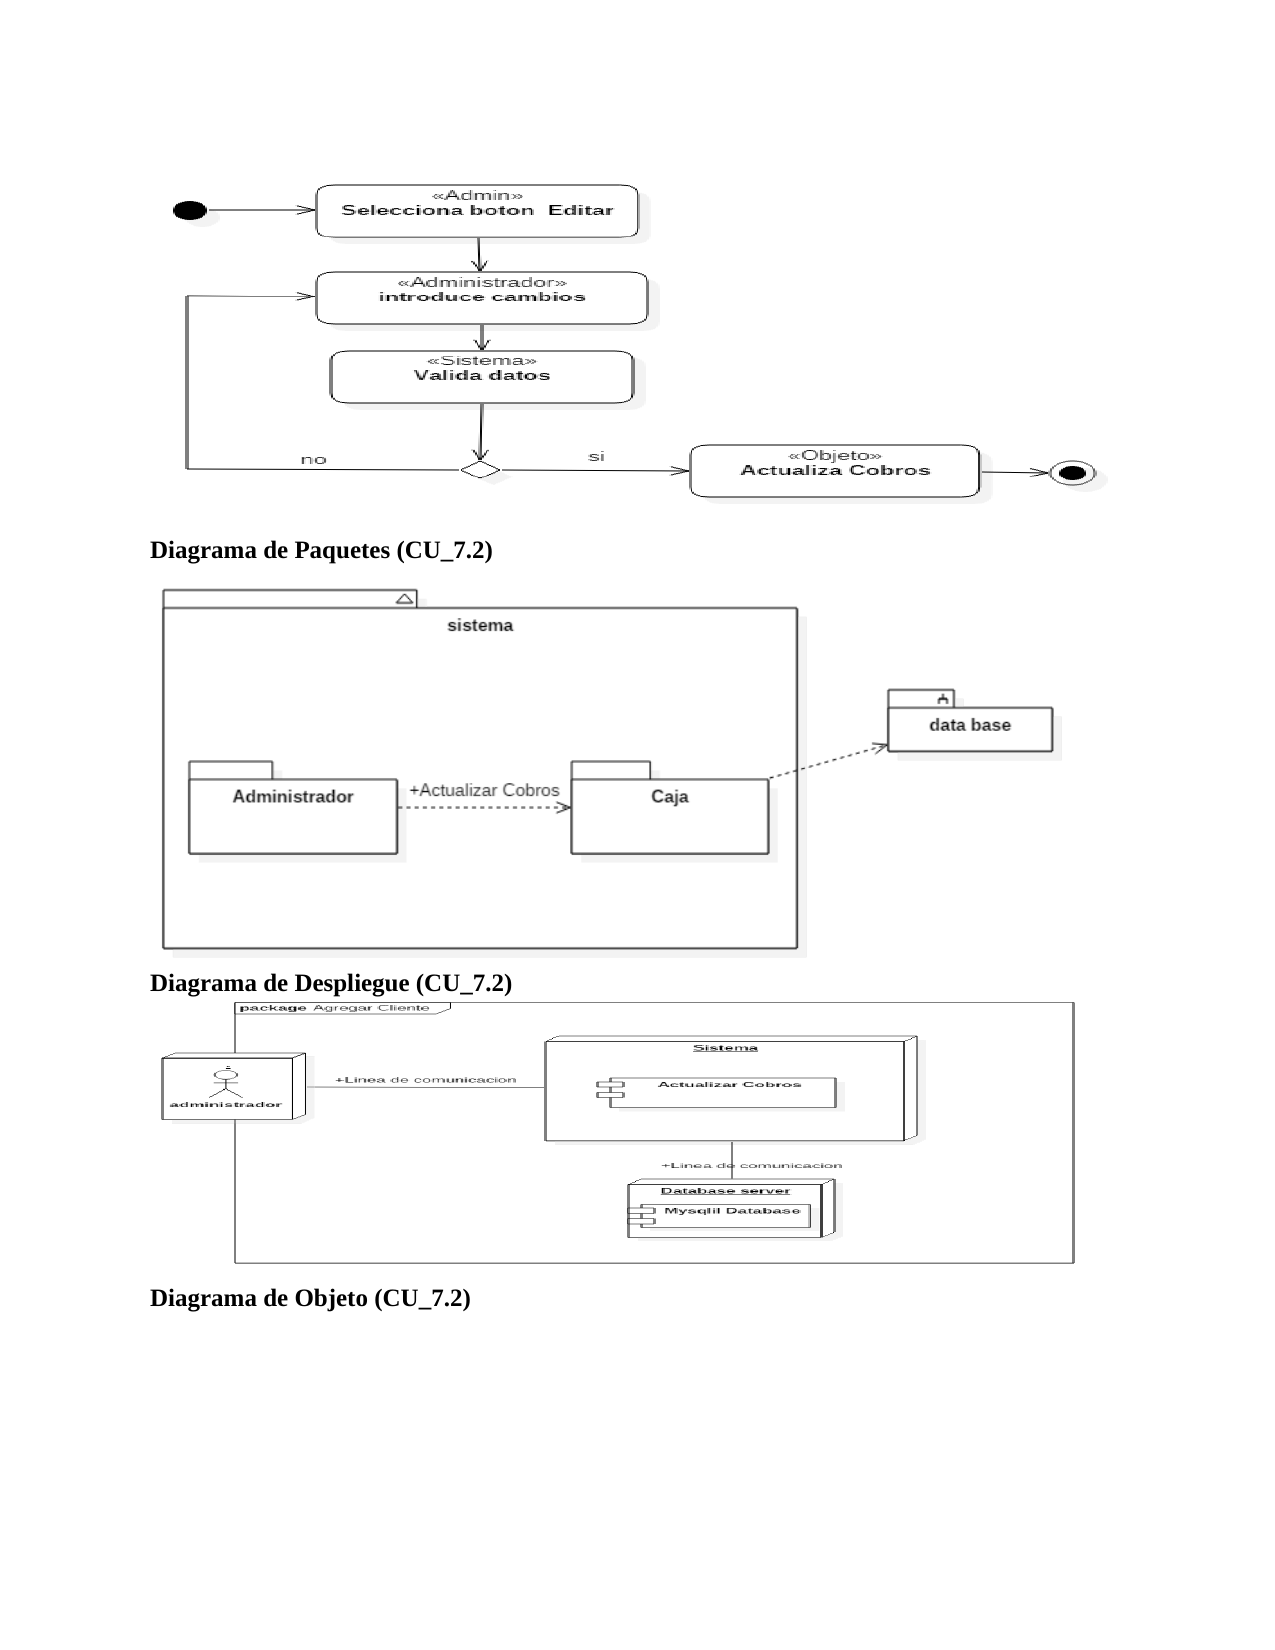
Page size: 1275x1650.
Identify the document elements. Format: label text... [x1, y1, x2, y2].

text Diagrama de Paquetes (CU_7.2) [150, 535, 1125, 564]
text Diagrama de Objeto (CU_7.2) [150, 1284, 1125, 1312]
picture [150, 563, 1107, 969]
picture [150, 997, 1126, 1284]
picture [150, 177, 1119, 535]
text Diagrama de Despliegue (CU_7.2) [150, 968, 1125, 997]
